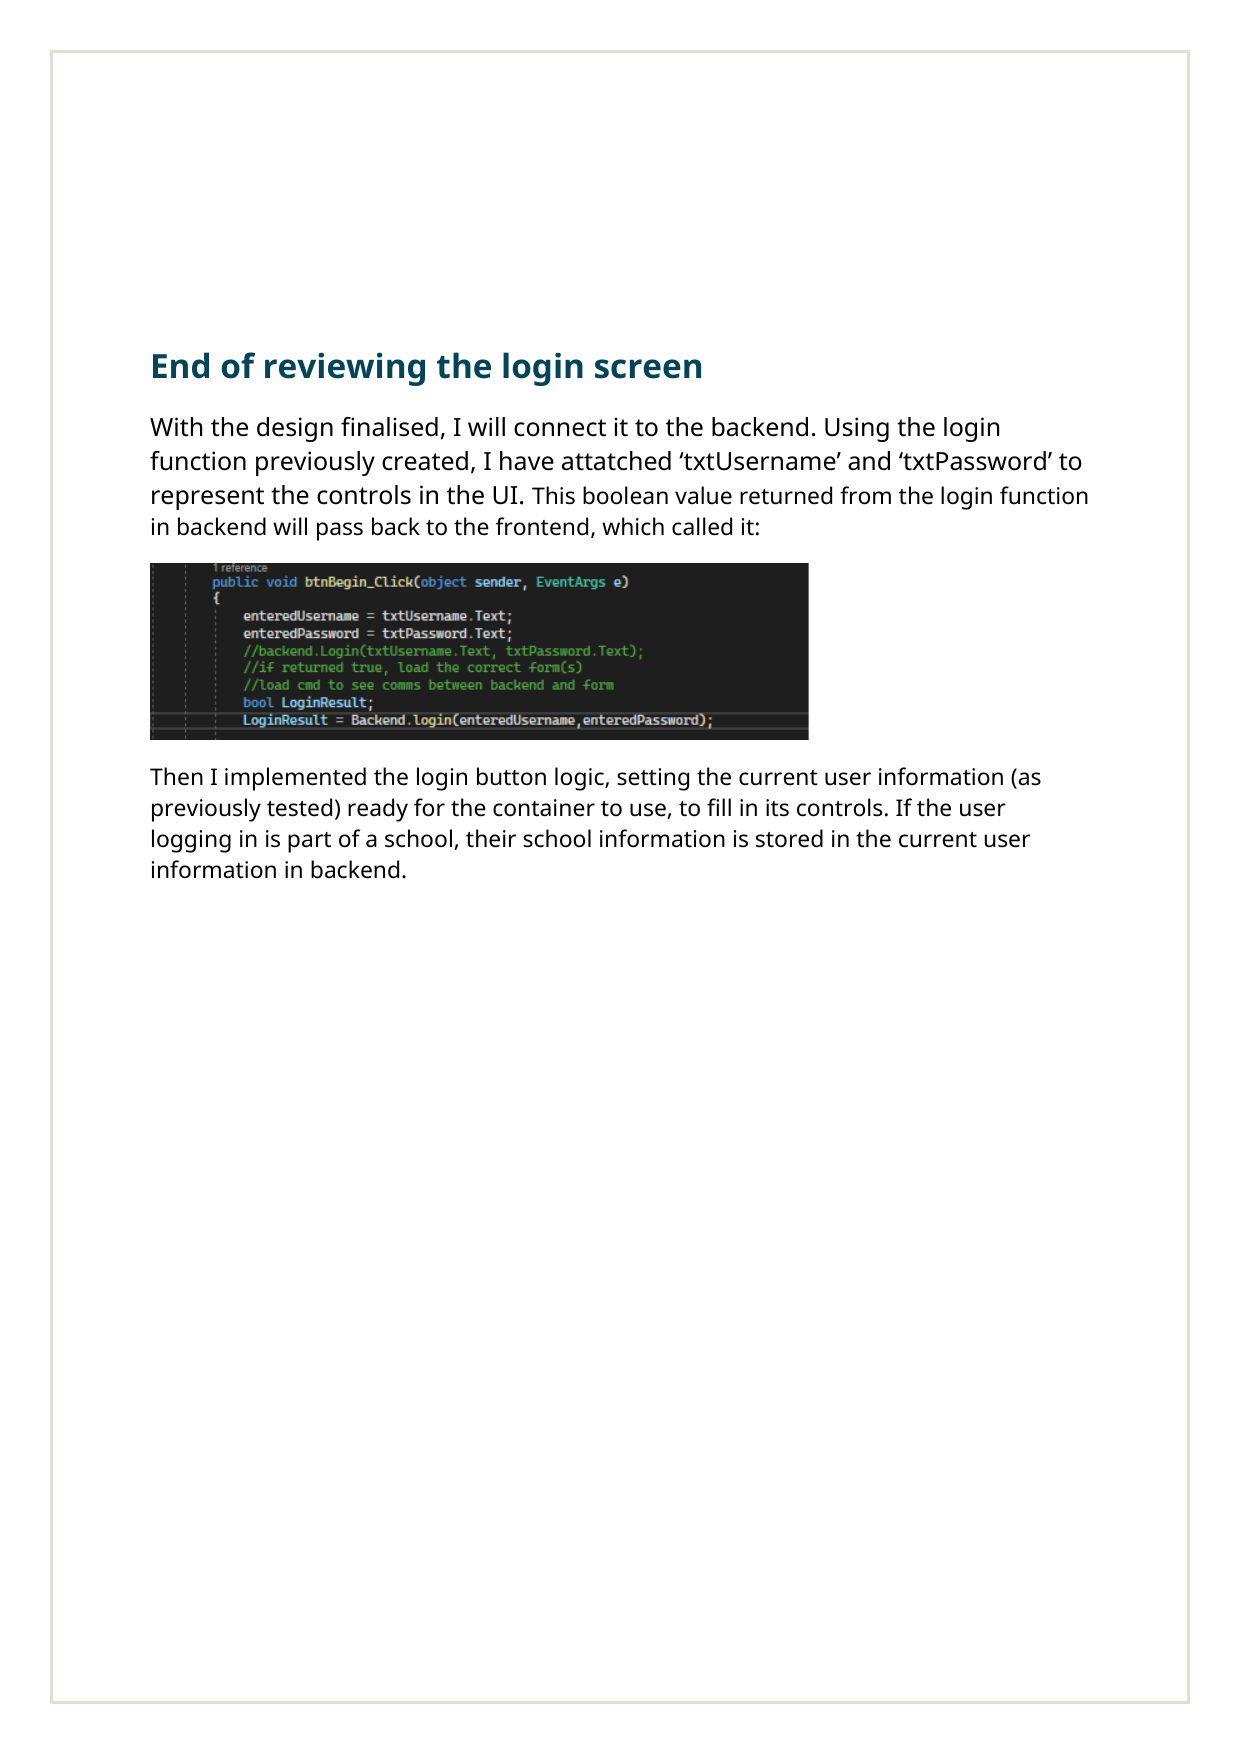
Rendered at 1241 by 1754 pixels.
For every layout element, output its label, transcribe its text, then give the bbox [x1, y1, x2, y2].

text Then I implemented the login button logic, setting the current user information (as previously tested) ready for the container to use, to fill in its controls. If the user logging in is part of a school, their school information is stored in the current user information in backend. [150, 761, 1090, 886]
text End of reviewing the login screen [150, 343, 1090, 388]
text With the design finalised, I will connect it to the backend. Using the login function previously created, I have attatched ‘txtUsername’ and ‘txtPassword’ to represent the controls in the UI. This boolean value returned from the login function in backend will pass back to the frontend, which called it: [150, 409, 1090, 543]
picture [150, 563, 809, 740]
